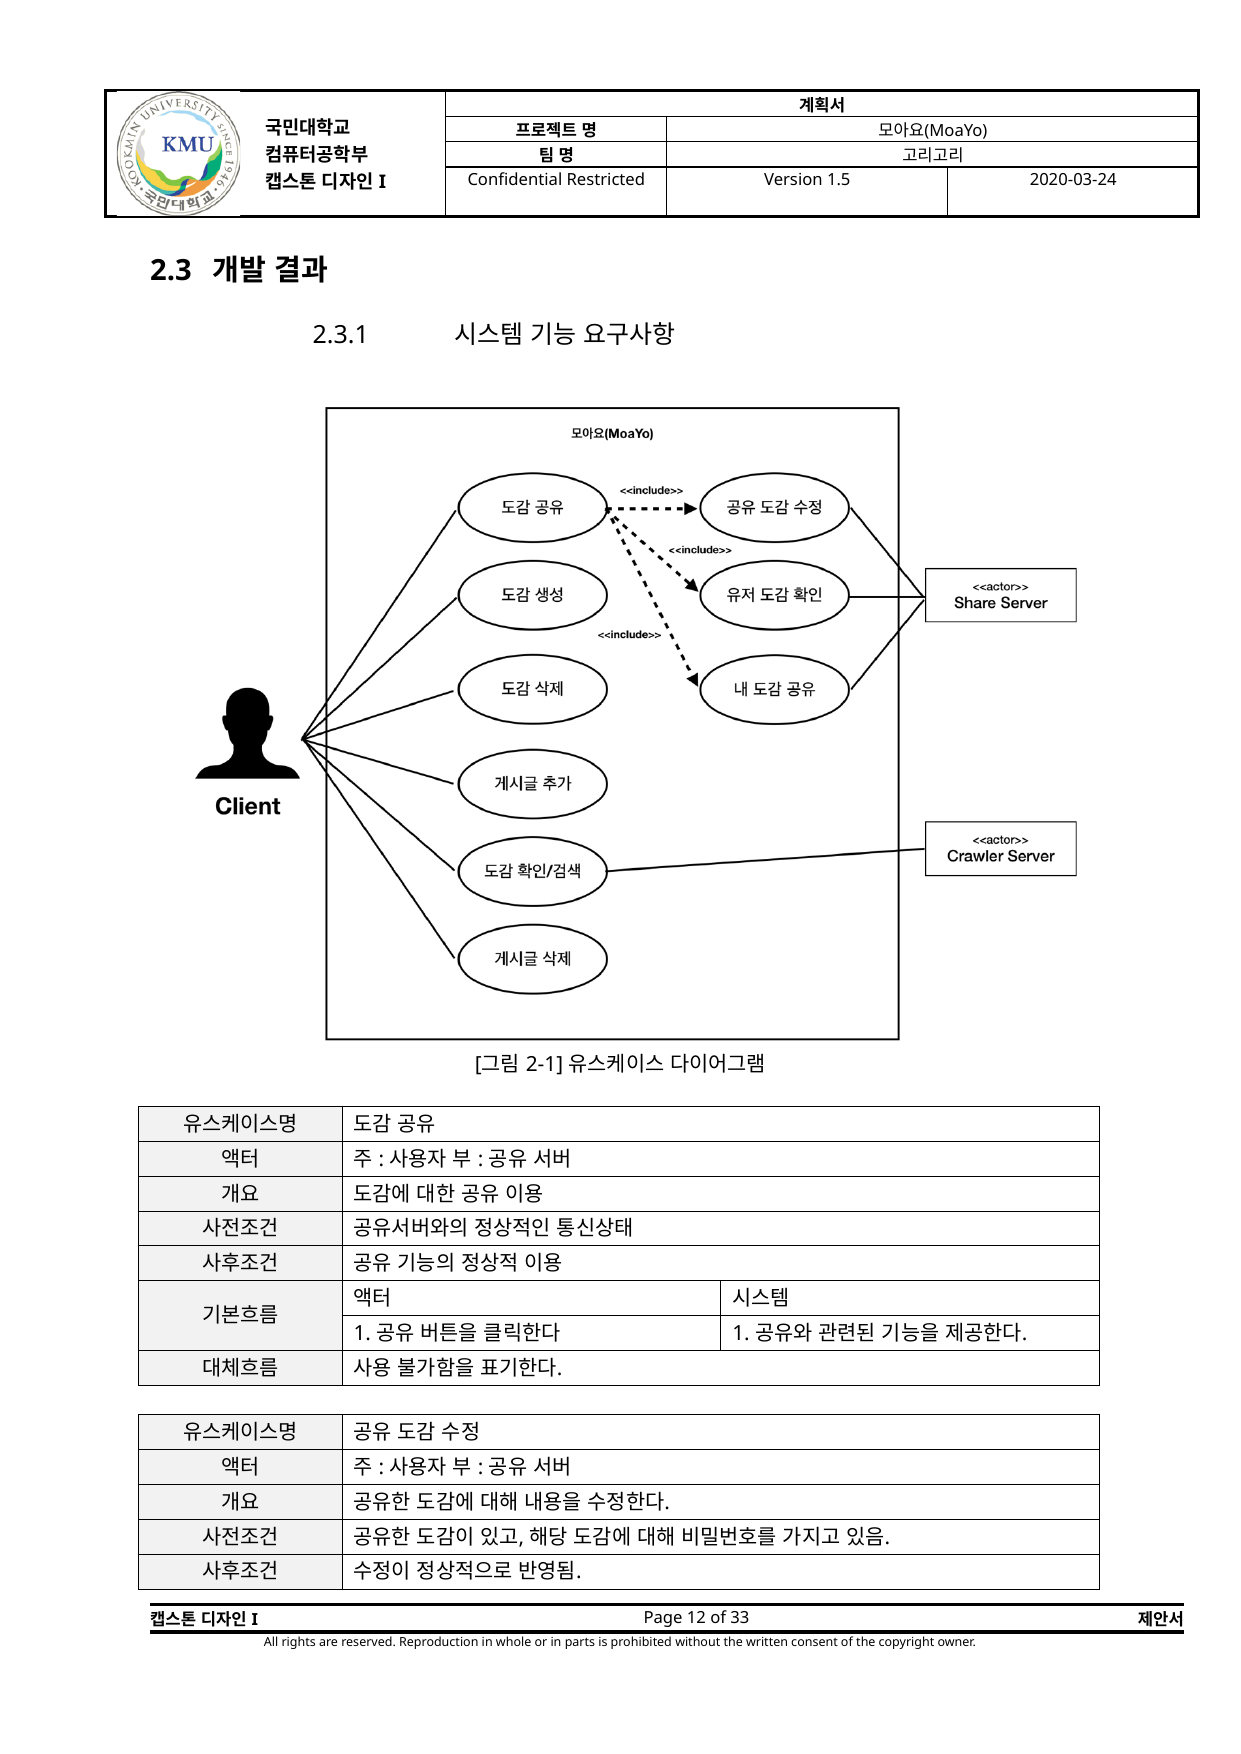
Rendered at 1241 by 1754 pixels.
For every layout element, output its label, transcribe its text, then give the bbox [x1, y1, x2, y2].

table_cell 공유한 도감이 있고, 해당 도감에 대해 비밀번호를 가지고 있음. [343, 1520, 1099, 1554]
table_cell 액터 [343, 1281, 720, 1315]
table_cell 1. 공유와 관련된 기능을 제공한다. [721, 1316, 1099, 1350]
table_cell 공유한 도감에 대해 내용을 수정한다. [343, 1485, 1099, 1519]
table_cell 액터 [139, 1450, 342, 1484]
picture [116, 91, 241, 216]
table_cell 대체흐름 [139, 1351, 342, 1385]
table_cell 사후조건 [139, 1555, 342, 1589]
table_cell 사전조건 [139, 1520, 342, 1554]
table_cell 1. 공유 버튼을 클릭한다 [343, 1316, 720, 1350]
subtitle 개발 결과 [150, 247, 1090, 289]
table_cell 시스템 [721, 1281, 1099, 1315]
table_cell 사전조건 [139, 1212, 342, 1245]
table_cell 공유 기능의 정상적 이용 [343, 1246, 1099, 1280]
subtitle 시스템 기능 요구사항 [312, 314, 1090, 350]
picture [150, 375, 1091, 1048]
table_cell 사용 불가함을 표기한다. [343, 1351, 1099, 1385]
table_header 공유 도감 수정 [343, 1415, 1099, 1449]
table_cell 공유서버와의 정상적인 통신상태 [343, 1212, 1099, 1245]
table_cell 사후조건 [139, 1246, 342, 1280]
table_header 유스케이스명 [139, 1107, 342, 1141]
table_cell 개요 [139, 1485, 342, 1519]
table_cell 기본흐름 [139, 1281, 342, 1350]
table_header 도감 공유 [343, 1107, 1099, 1141]
table_cell 주 : 사용자 부 : 공유 서버 [343, 1450, 1099, 1484]
table_cell 주 : 사용자 부 : 공유 서버 [343, 1142, 1099, 1176]
table_cell 수정이 정상적으로 반영됨. [343, 1555, 1099, 1589]
table_cell 도감에 대한 공유 이용 [343, 1177, 1099, 1211]
table_cell 액터 [139, 1142, 342, 1176]
text [그림 2-1] 유스케이스 다이어그램 [150, 1048, 1090, 1078]
table_header 유스케이스명 [139, 1415, 342, 1449]
table_cell 개요 [139, 1177, 342, 1211]
